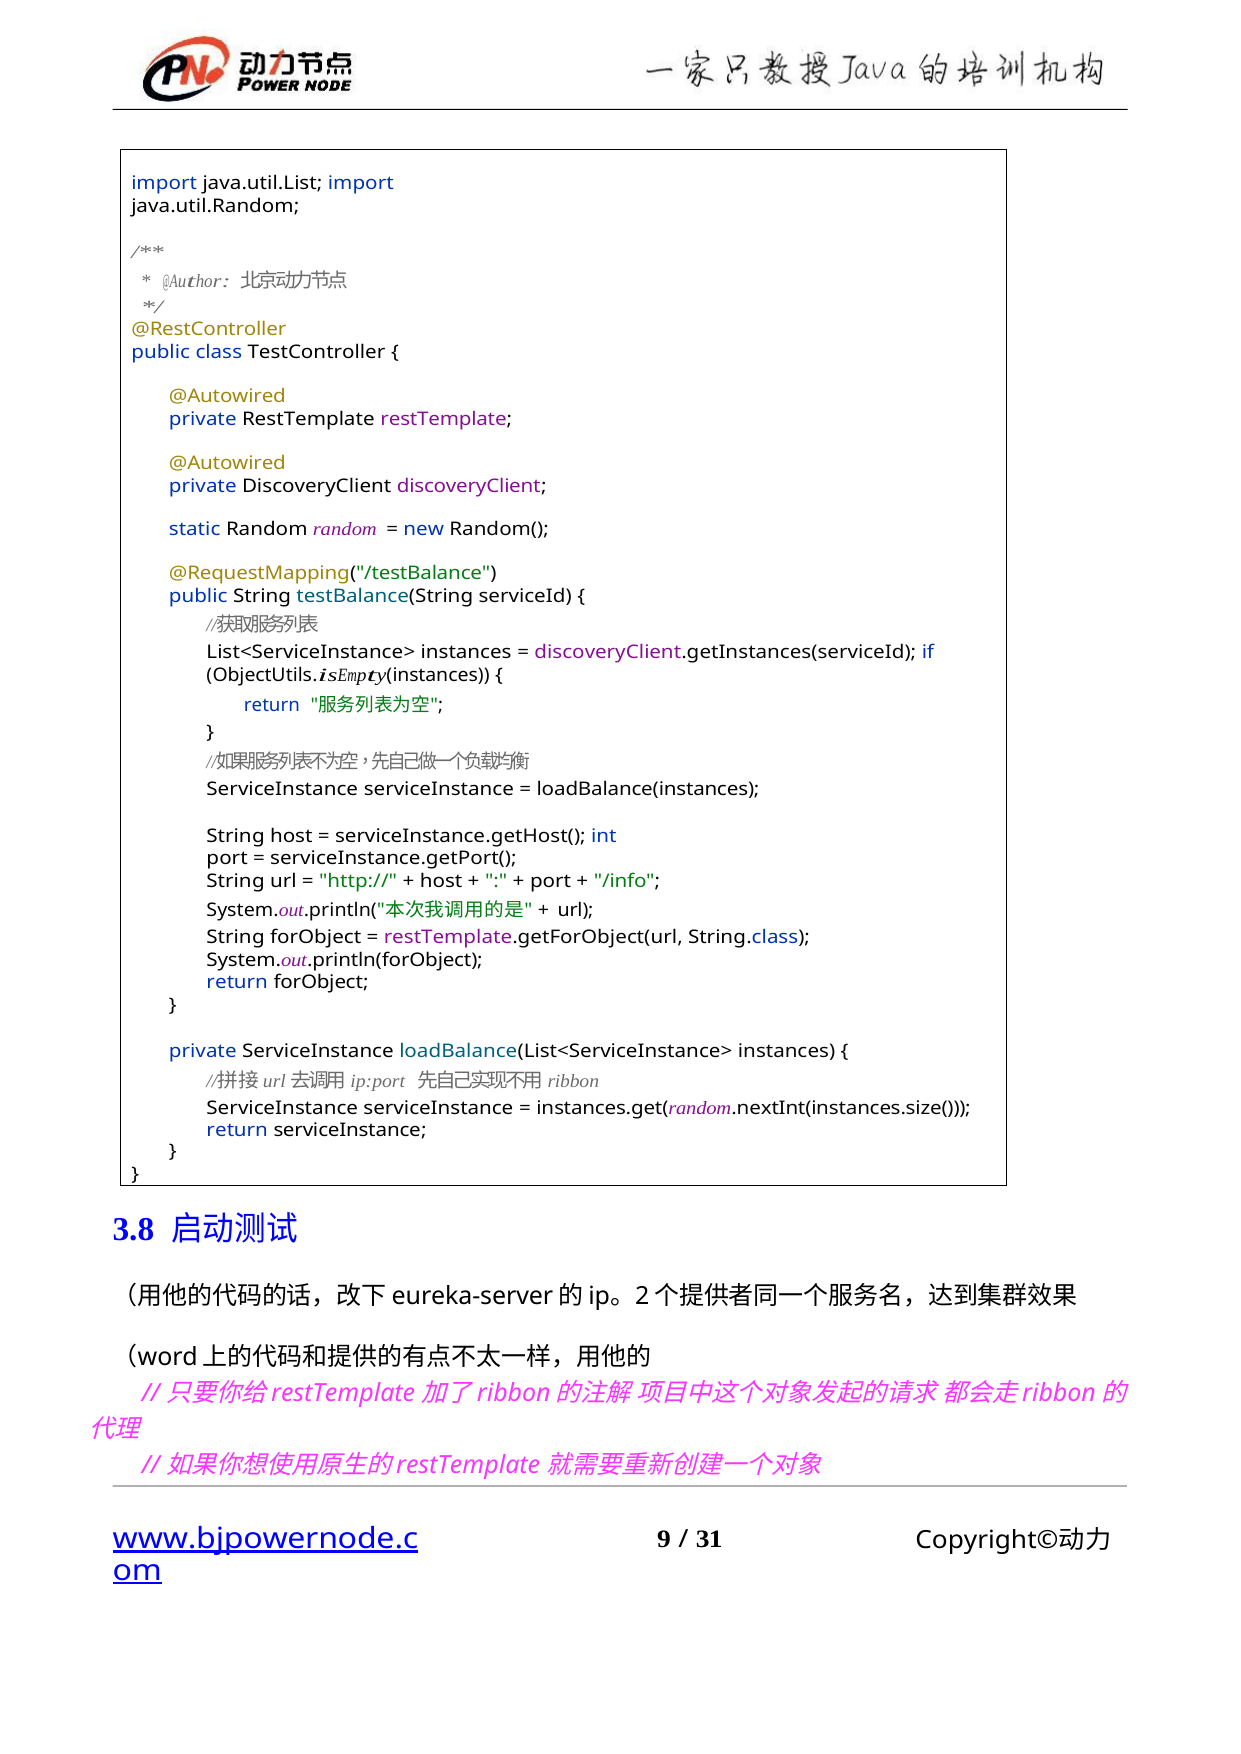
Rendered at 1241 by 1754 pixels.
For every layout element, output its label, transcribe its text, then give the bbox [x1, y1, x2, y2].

list 启动测试 [112, 1205, 1151, 1250]
text （word上的代码和提供的有点不太一样，用他的 [112, 1336, 1151, 1372]
picture [131, 29, 1104, 108]
picture [112, 1483, 1127, 1488]
text （用他的代码的话，改下eureka-server的ip。2个提供者同一个服务名，达到集群效果 [112, 1275, 1151, 1311]
